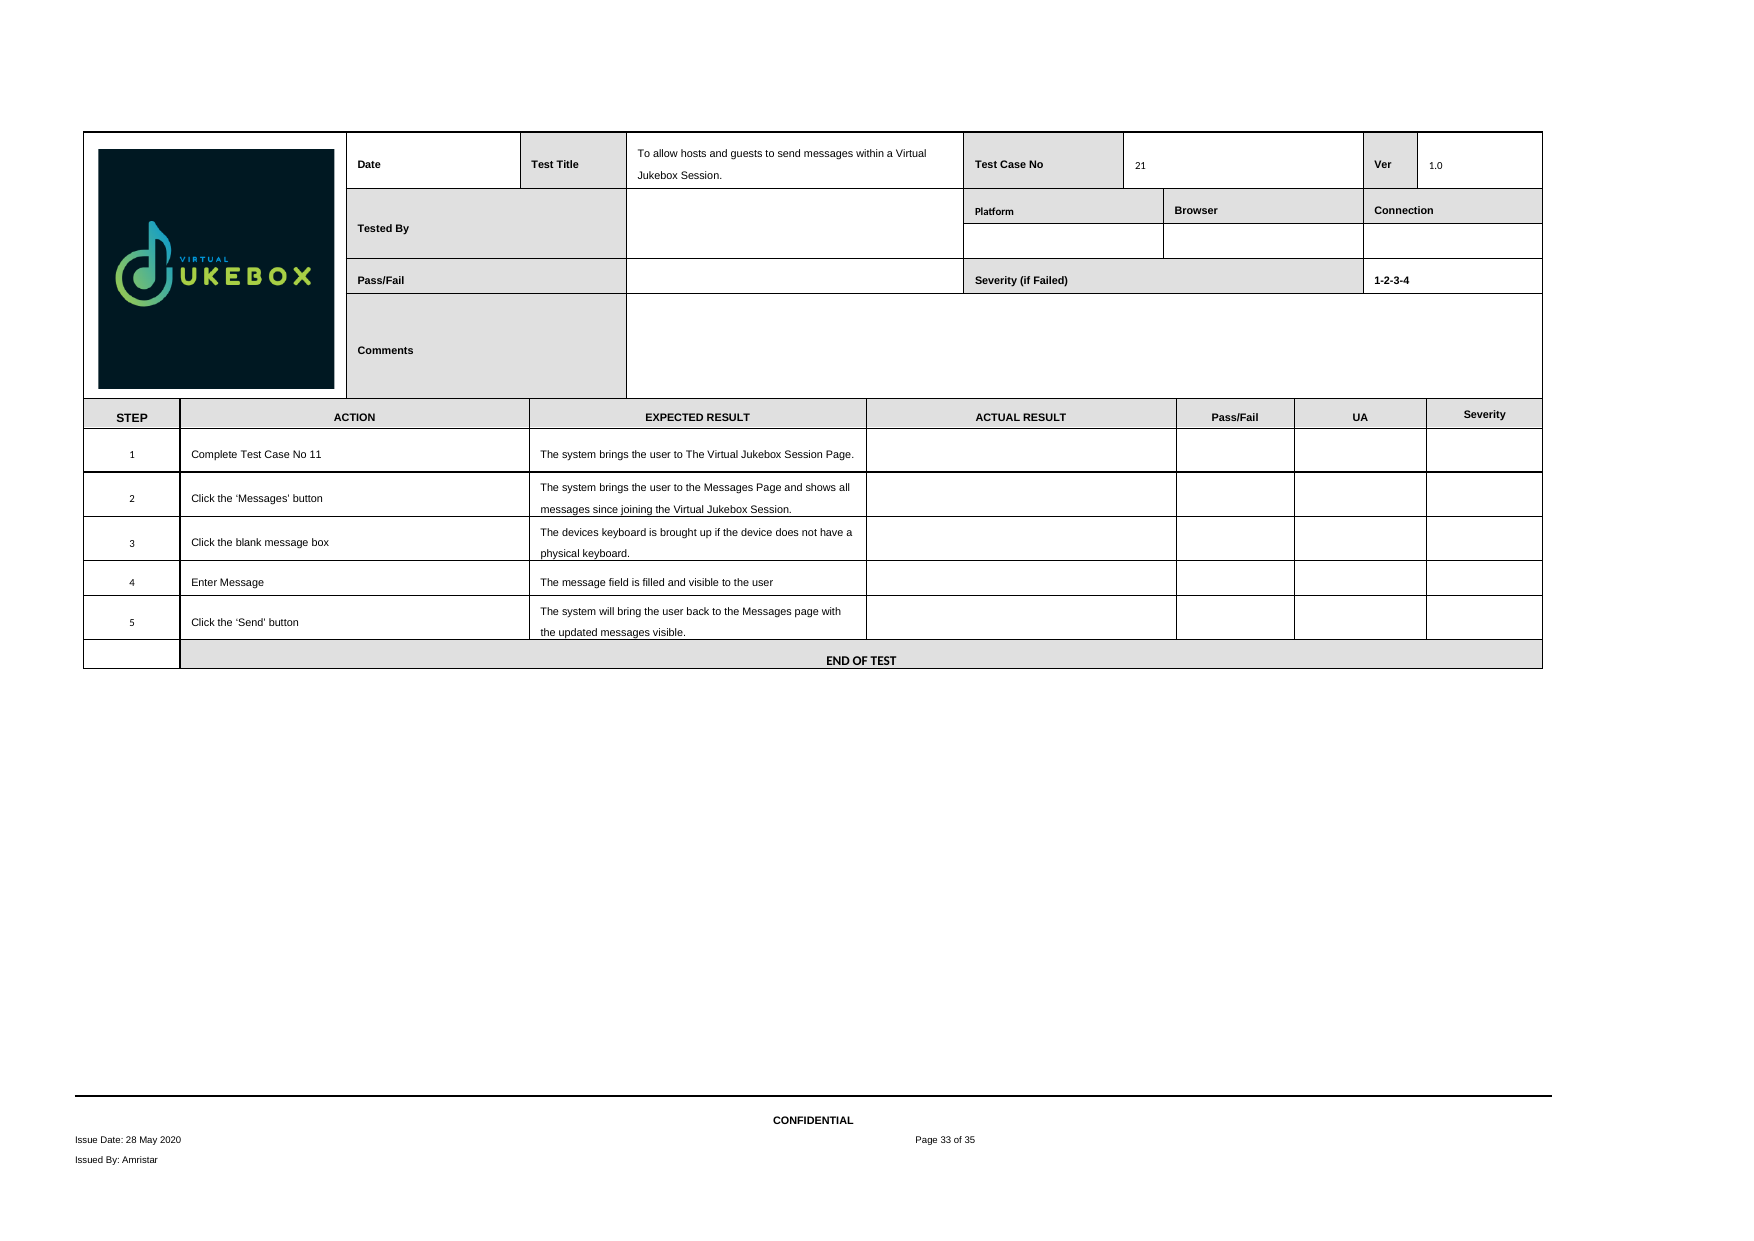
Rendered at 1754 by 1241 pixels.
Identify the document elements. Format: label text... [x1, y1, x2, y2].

table_cell [1295, 517, 1426, 560]
table_cell 1-2-3-4 [1364, 259, 1542, 293]
table_cell 3 [84, 517, 179, 560]
table_cell The message field is filled and visible to the user [530, 561, 866, 595]
table_header Test Title [521, 133, 626, 188]
table_header To allow hosts and guests to send messages within a Virtual Jukebox Session. [627, 133, 963, 188]
table_cell [1177, 473, 1294, 516]
table_cell ACTION [181, 399, 529, 427]
table_header [84, 133, 346, 398]
table_header 1.0 [1418, 133, 1542, 188]
table_cell The system will bring the user back to the Messages page with the updated messages visible. [530, 596, 866, 639]
table_cell [1427, 517, 1542, 560]
table_cell Enter Message [181, 561, 529, 595]
table_cell [1295, 429, 1426, 471]
table_cell Severity (if Failed) [964, 259, 1363, 293]
table_cell [627, 189, 963, 258]
table_cell [84, 640, 179, 668]
table_cell 1 [84, 429, 179, 471]
table_cell The devices keyboard is brought up if the device does not have a physical keyboard. [530, 517, 866, 560]
table_cell Click the ‘Send’ button [181, 596, 529, 639]
table_cell UA [1295, 399, 1426, 427]
table_cell [1177, 517, 1294, 560]
table_cell The system brings the user to The Virtual Jukebox Session Page. [530, 429, 866, 471]
table_cell [867, 517, 1176, 560]
table_cell [867, 429, 1176, 471]
table_cell Pass/Fail [347, 259, 626, 293]
table_cell [867, 561, 1176, 595]
table_cell Pass/Fail [1177, 399, 1294, 427]
picture [96, 149, 335, 387]
table_cell [1177, 429, 1294, 471]
table_cell Browser [1164, 189, 1363, 223]
table_header Test Case No [964, 133, 1123, 188]
table_cell [1177, 561, 1294, 595]
table_header Ver [1364, 133, 1417, 188]
table_header Date [347, 133, 520, 188]
table_cell [1295, 561, 1426, 595]
table_cell [1295, 473, 1426, 516]
table_cell END OF TEST [181, 640, 1542, 668]
table_cell 2 [84, 473, 179, 516]
table_cell STEP [84, 399, 179, 427]
table_cell [1427, 561, 1542, 595]
table_cell [1427, 429, 1542, 471]
table_cell Platform [964, 189, 1163, 223]
table_cell [627, 294, 1542, 398]
table_cell [1427, 473, 1542, 516]
table_cell [1427, 596, 1542, 639]
table_cell Complete Test Case No 11 [181, 429, 529, 471]
table_cell ACTUAL RESULT [867, 399, 1176, 427]
table_cell [1177, 596, 1294, 639]
table_cell [964, 224, 1163, 258]
table_cell Click the ‘Messages’ button [181, 473, 529, 516]
table_cell Comments [347, 294, 626, 398]
table_cell [627, 259, 963, 293]
table_cell EXPECTED RESULT [530, 399, 866, 427]
table_cell The system brings the user to the Messages Page and shows all messages since joining the Virtual Jukebox Session. [530, 473, 866, 516]
table_cell 5 [84, 596, 179, 639]
table_cell 4 [84, 561, 179, 595]
table_cell [867, 596, 1176, 639]
table_cell [867, 473, 1176, 516]
table_cell Tested By [347, 189, 626, 258]
table_cell [1164, 224, 1363, 258]
table_header 21 [1124, 133, 1363, 188]
table_cell [1295, 596, 1426, 639]
table_cell Severity [1427, 399, 1542, 427]
table_cell Connection [1364, 189, 1542, 223]
table_cell [1364, 224, 1542, 258]
table_cell Click the blank message box [181, 517, 529, 560]
